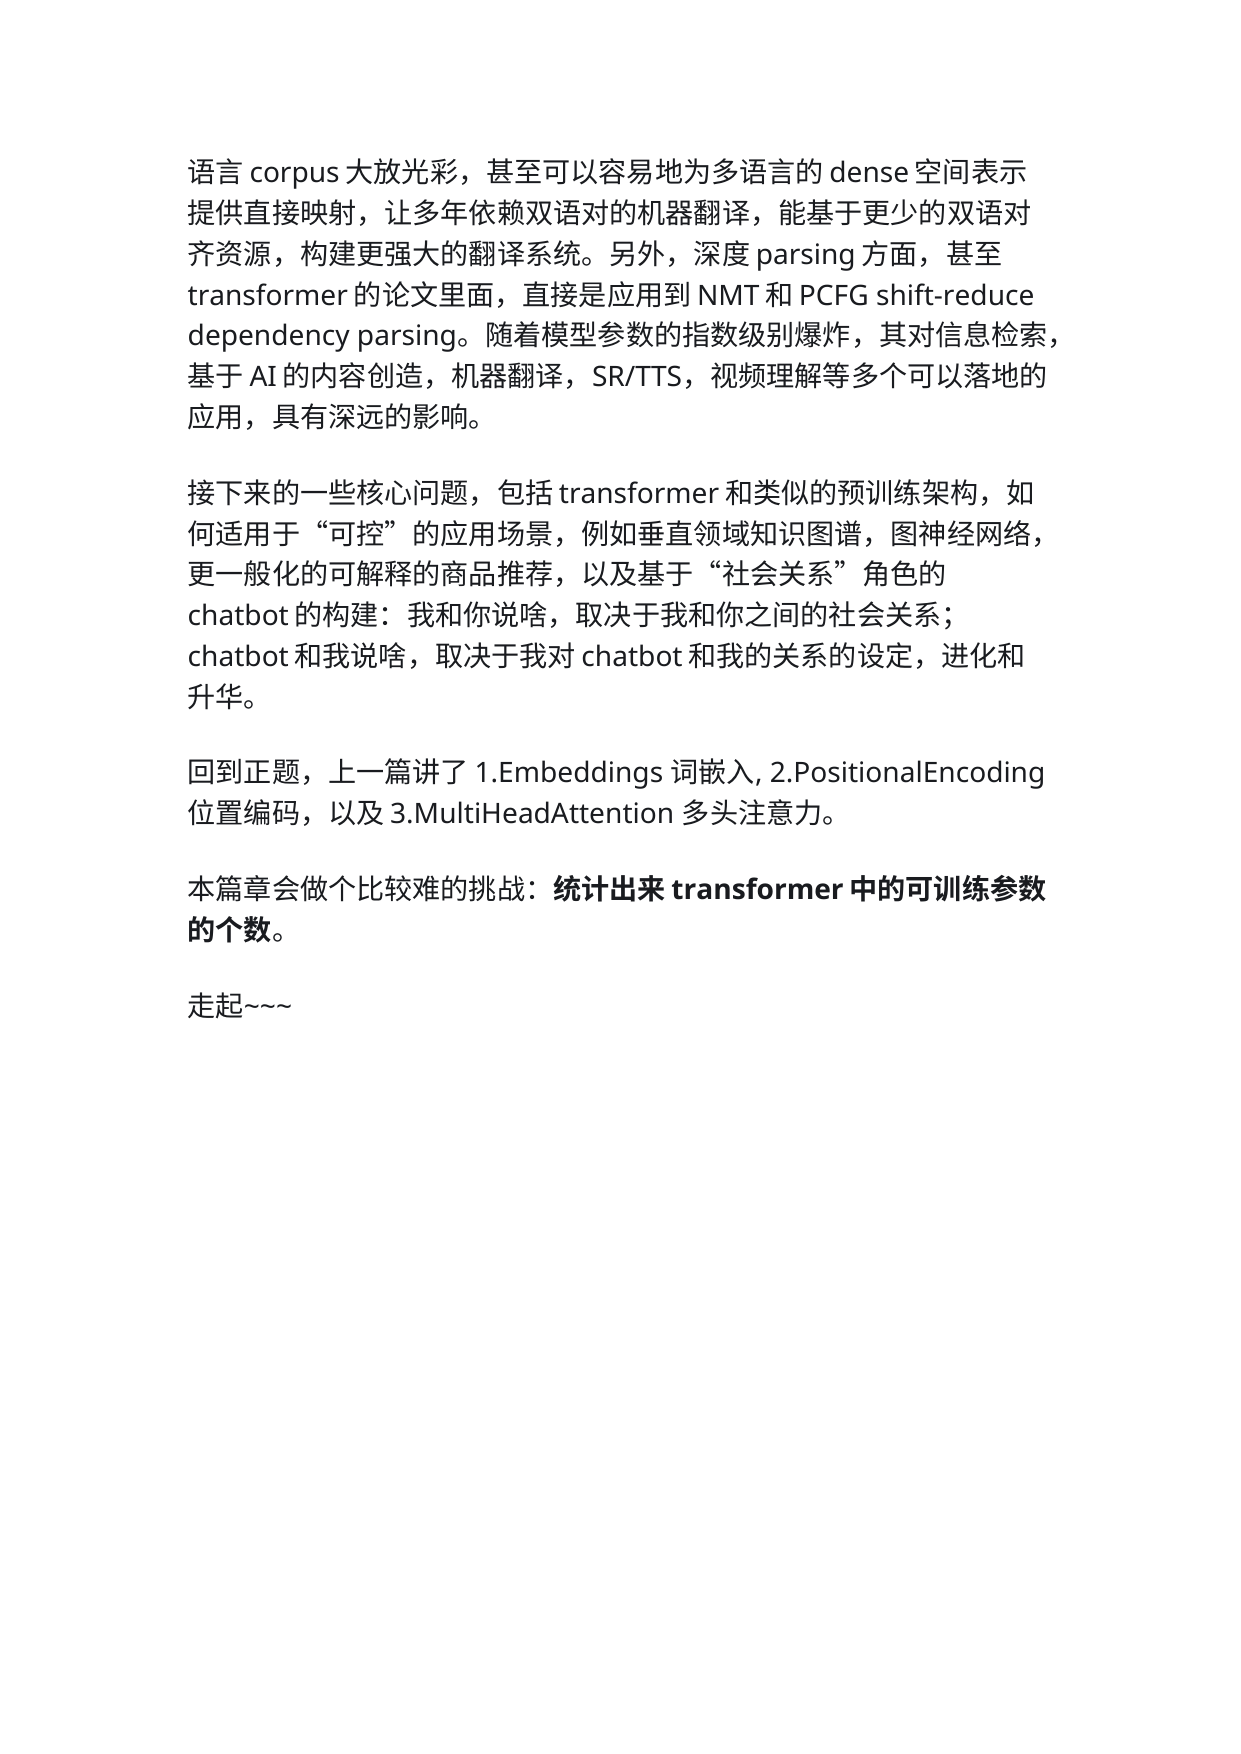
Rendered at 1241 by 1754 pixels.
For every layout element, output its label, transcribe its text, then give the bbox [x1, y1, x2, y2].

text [187, 150, 1053, 436]
text 走起~~~ [187, 983, 1053, 1024]
text 回到正题，上一篇讲了1.Embeddings 词嵌入, 2.PositionalEncoding 位置编码，以及3.MultiHeadAttention 多头注意力。 [187, 750, 1053, 832]
text 本篇章会做个比较难的挑战：统计出来transformer中的可训练参数的个数。 [187, 867, 1053, 948]
text 接下来的一些核心问题，包括transformer和类似的预训练架构，如何适用于“可控”的应用场景，例如垂直领域知识图谱，图神经网络，更一般化的可解释的商品推荐，以及基于“社会关系”角色的chatbot的构建：我和你说啥，取决于我和你之间的社会关系；chatbot和我说啥，取决于我对chatbot和我的关系的设定，进化和升华。 [187, 471, 1053, 715]
